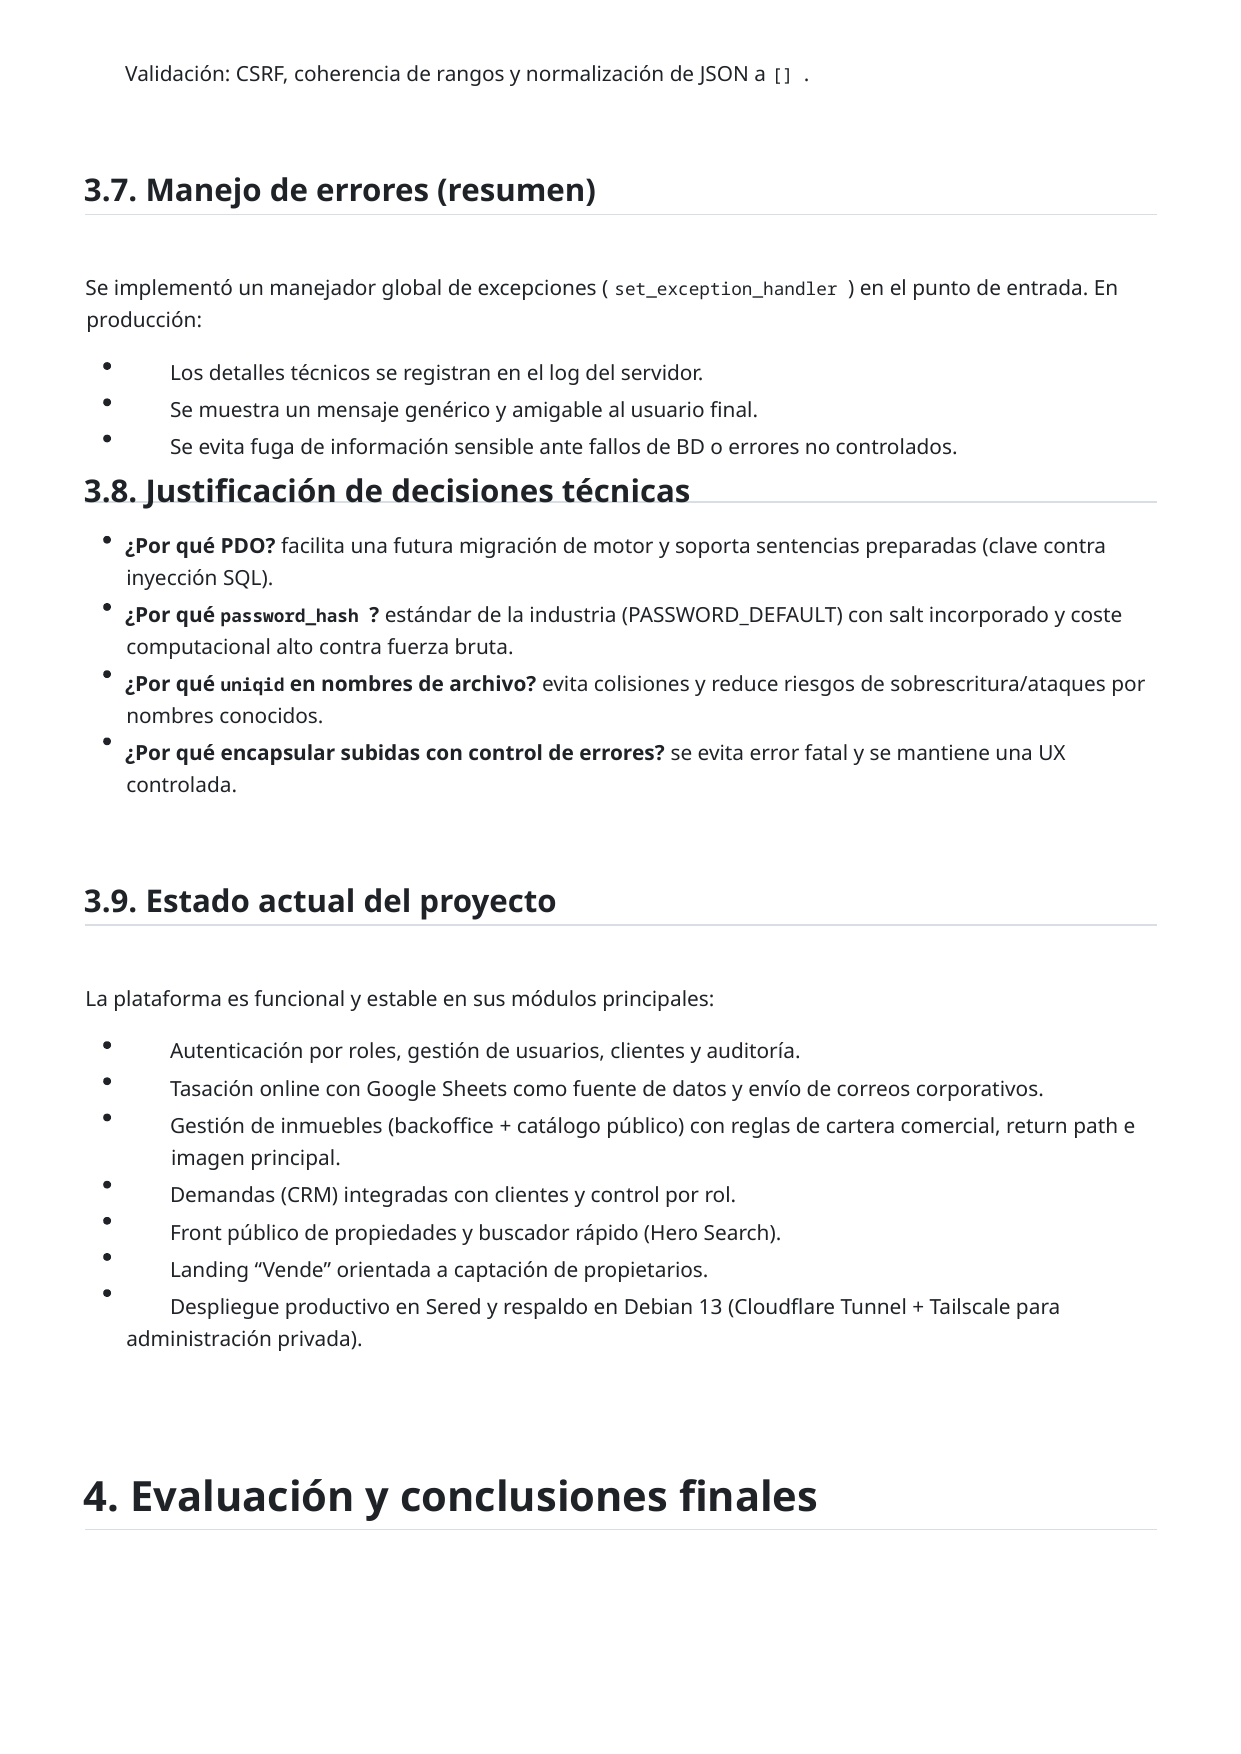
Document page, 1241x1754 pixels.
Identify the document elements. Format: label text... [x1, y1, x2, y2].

text Autenticación por roles, gestión de usuarios, clientes y auditoría. [125, 1037, 1148, 1065]
subtitle 3.8. Justificación de decisiones técnicas [84, 469, 1154, 512]
text ¿Por qué uniqid en nombres de archivo? evita colisiones y reduce riesgos de sobrescritura/ataques por nombres conocidos. [125, 669, 1148, 730]
subtitle 3.7. Manejo de errores (resumen) [84, 168, 1154, 210]
text ¿Por qué PDO? facilita una futura migración de motor y soporta sentencias preparadas (clave contra inyección SQL). [125, 531, 1148, 592]
text Gestión de inmuebles (backoffice + catálogo público) con reglas de cartera comercial, return path e imagen principal. [125, 1111, 1148, 1171]
text Validación: CSRF, coherencia de rangos y normalización de JSON a [] . [125, 59, 1148, 88]
text Front público de propiedades y buscador rápido (Hero Search). [125, 1218, 1148, 1246]
text ¿Por qué password_hash ? estándar de la industria (PASSWORD_DEFAULT) con salt incorporado y coste computacional alto contra fuerza bruta. [125, 600, 1148, 661]
text Los detalles técnicos se registran en el log del servidor. [125, 358, 1148, 386]
text Landing “Vende” orientada a captación de propietarios. [125, 1255, 1148, 1283]
text Se evita fuga de información sensible ante fallos de BD o errores no controlados. [125, 432, 1148, 461]
subtitle 3.9. Estado actual del proyecto [84, 878, 1154, 921]
text Tasación online con Google Sheets como fuente de datos y envío de correos corporativos. [125, 1074, 1148, 1102]
text Se muestra un mensaje genérico y amigable al usuario final. [125, 395, 1148, 423]
text ¿Por qué encapsular subidas con control de errores? se evita error fatal y se mantiene una UX controlada. [125, 738, 1148, 799]
text La plataforma es funcional y estable en sus módulos principales: [85, 984, 1148, 1012]
subtitle 4. Evaluación y conclusiones finales [84, 1467, 1154, 1524]
text Demandas (CRM) integradas con clientes y control por rol. [125, 1180, 1148, 1209]
text Despliegue productivo en Sered y respaldo en Debian 13 (Cloudflare Tunnel + Tailscale para administración privada). [125, 1292, 1148, 1352]
text Se implementó un manejador global de excepciones ( set_exception_handler ) en el punto de entrada. En producción: [85, 273, 1148, 334]
